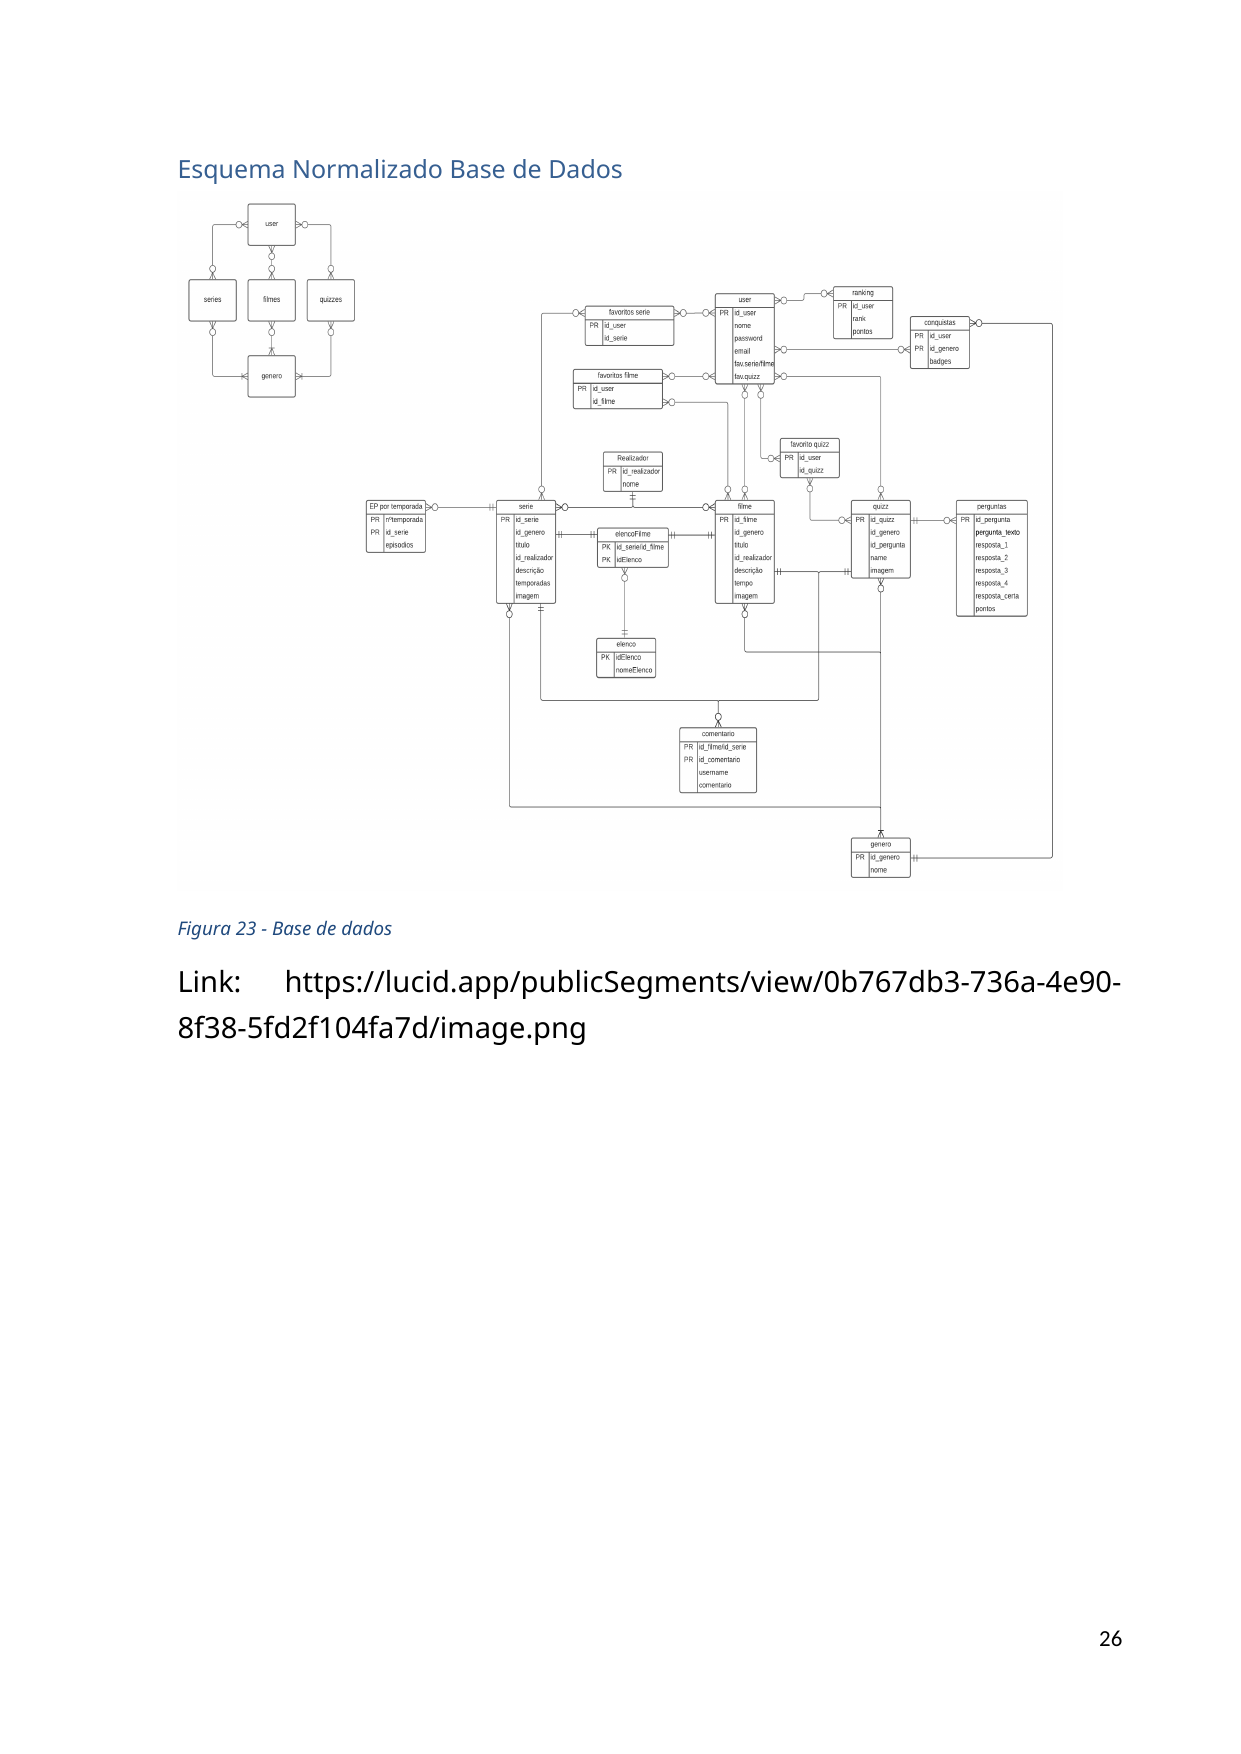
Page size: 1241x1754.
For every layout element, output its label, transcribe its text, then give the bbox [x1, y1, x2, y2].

picture [177, 191, 1063, 891]
text Figura 23 - Base de dados [177, 915, 1122, 941]
text Link: https://lucid.app/publicSegments/view/0b767db3-736a-4e90-8f38-5fd2f104fa7d/image.png [177, 961, 1122, 1047]
subtitle Esquema Normalizado Base de Dados [177, 152, 1122, 186]
